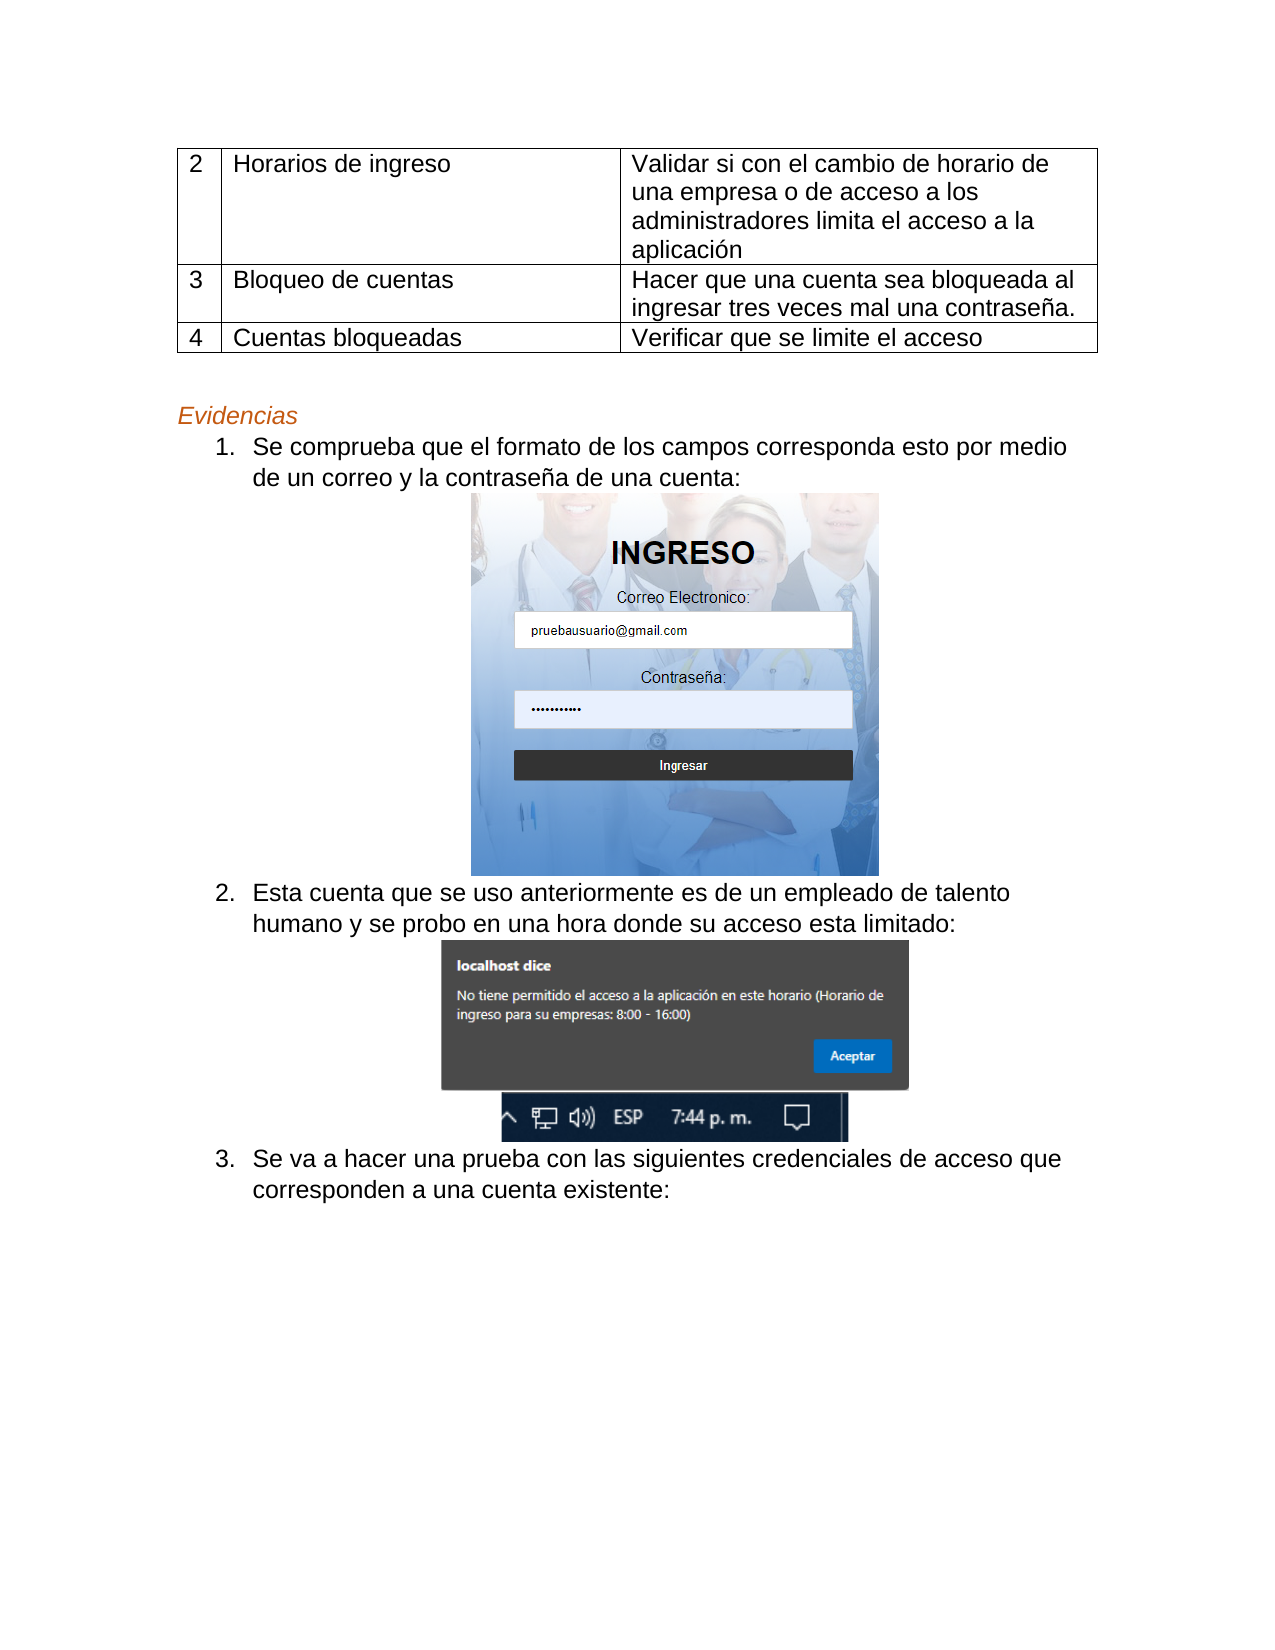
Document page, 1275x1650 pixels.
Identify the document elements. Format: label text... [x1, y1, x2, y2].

table_cell 3 [178, 265, 221, 322]
subtitle Evidencias [177, 401, 1098, 429]
list Se va a hacer una prueba con las siguientes credenciales de acceso que corresponden a una cuenta existente: [215, 1144, 1098, 1203]
table_cell Horarios de ingreso [222, 149, 620, 264]
list Esta cuenta que se uso anteriormente es de un empleado de talento humano y se probo en una hora donde su acceso esta limitado: [215, 878, 1098, 938]
table_cell Hacer que una cuenta sea bloqueada al ingresar tres veces mal una contraseña. [621, 265, 1097, 322]
picture [441, 940, 909, 1091]
table_cell Cuentas bloqueadas [222, 323, 620, 352]
table_cell 4 [178, 323, 221, 352]
table_cell Validar si con el cambio de horario de una empresa o de acceso a los administradores limita el acceso a la aplicación [621, 149, 1097, 264]
table_cell Bloqueo de cuentas [222, 265, 620, 322]
list Se comprueba que el formato de los campos corresponda esto por medio de un correo y la contraseña de una cuenta: [215, 432, 1098, 492]
picture [471, 493, 879, 876]
picture [501, 1092, 849, 1142]
table_cell Verificar que se limite el acceso [621, 323, 1097, 352]
table_cell 2 [178, 149, 221, 264]
